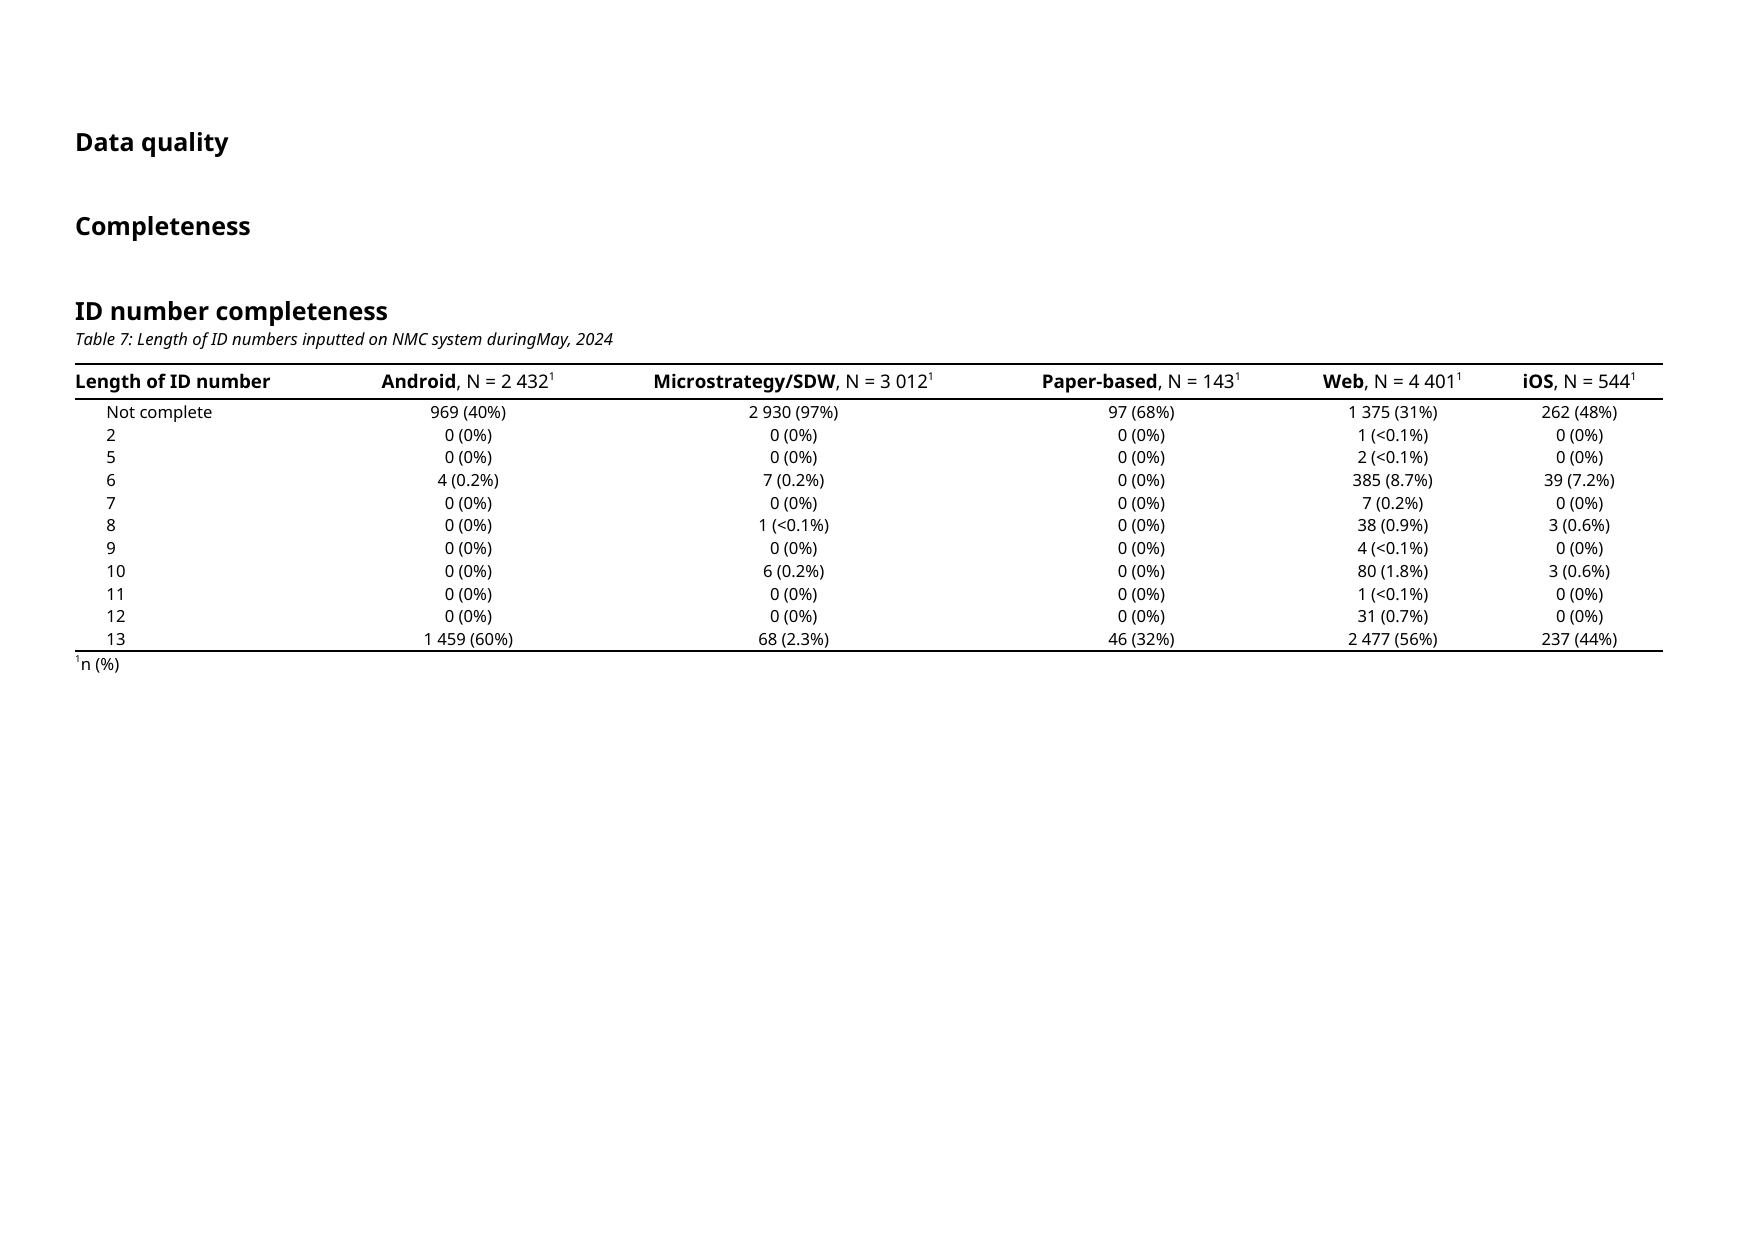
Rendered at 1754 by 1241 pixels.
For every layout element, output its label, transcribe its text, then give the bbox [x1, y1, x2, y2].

table_header Length of ID number [75, 365, 342, 398]
table_cell 969 (40%) [342, 400, 594, 423]
table_cell 0 (0%) [594, 423, 993, 446]
text Table 7: Length of ID numbers inputted on NMC system duringMay, 2024 [75, 327, 1679, 350]
table_cell 0 (0%) [342, 446, 594, 468]
table_cell 2 (<0.1%) [1290, 446, 1496, 468]
table_cell 262 (48%) [1496, 400, 1663, 423]
table_header Microstrategy/SDW, N = 3 0121 [594, 365, 993, 398]
table_cell 0 (0%) [594, 605, 993, 627]
table_cell 4 (<0.1%) [1290, 537, 1496, 559]
table_cell 0 (0%) [993, 423, 1289, 446]
subtitle Completeness [75, 209, 1679, 243]
table_cell 11 [75, 582, 342, 605]
table_header Paper-based, N = 1431 [993, 365, 1289, 398]
table_cell 12 [75, 605, 342, 627]
table_cell 0 (0%) [993, 446, 1289, 468]
table_cell 1 (<0.1%) [1290, 423, 1496, 446]
table_cell 0 (0%) [594, 582, 993, 605]
table_header iOS, N = 5441 [1496, 365, 1663, 398]
table_cell Not complete [75, 400, 342, 423]
table_cell 46 (32%) [993, 628, 1289, 650]
table_cell 0 (0%) [993, 537, 1289, 559]
table_cell 0 (0%) [1496, 582, 1663, 605]
table_header Web, N = 4 4011 [1290, 365, 1496, 398]
table_cell 1 375 (31%) [1290, 400, 1496, 423]
table_cell 1n (%) [75, 652, 1663, 675]
table_cell 2 930 (97%) [594, 400, 993, 423]
table_cell 0 (0%) [993, 605, 1289, 627]
table_cell 97 (68%) [993, 400, 1289, 423]
table_cell 6 [75, 469, 342, 491]
table_cell 0 (0%) [342, 423, 594, 446]
table_cell 39 (7.2%) [1496, 469, 1663, 491]
table_cell 0 (0%) [1496, 423, 1663, 446]
table_cell 1 459 (60%) [342, 628, 594, 650]
table_cell 7 (0.2%) [1290, 491, 1496, 514]
table_cell 0 (0%) [342, 582, 594, 605]
table_cell 2 [75, 423, 342, 446]
table_cell 1 (<0.1%) [594, 514, 993, 537]
table_cell 0 (0%) [342, 605, 594, 627]
table_cell 0 (0%) [342, 537, 594, 559]
table_cell 6 (0.2%) [594, 559, 993, 582]
table_cell 0 (0%) [993, 582, 1289, 605]
table_cell 0 (0%) [993, 514, 1289, 537]
table_cell 13 [75, 628, 342, 650]
table_cell 8 [75, 514, 342, 537]
table_cell 237 (44%) [1496, 628, 1663, 650]
table_cell 0 (0%) [1496, 605, 1663, 627]
table_cell 80 (1.8%) [1290, 559, 1496, 582]
subtitle Data quality [75, 125, 1679, 159]
table_cell 0 (0%) [342, 491, 594, 514]
table_cell 4 (0.2%) [342, 469, 594, 491]
table_cell 9 [75, 537, 342, 559]
table_cell 3 (0.6%) [1496, 559, 1663, 582]
table_cell 0 (0%) [1496, 446, 1663, 468]
table_cell 10 [75, 559, 342, 582]
subtitle ID number completeness [75, 293, 1679, 327]
table_cell 385 (8.7%) [1290, 469, 1496, 491]
table_cell 0 (0%) [1496, 537, 1663, 559]
table_cell 0 (0%) [342, 559, 594, 582]
table_cell 1 (<0.1%) [1290, 582, 1496, 605]
table_cell 0 (0%) [993, 559, 1289, 582]
table_cell 0 (0%) [993, 491, 1289, 514]
table_cell 7 (0.2%) [594, 469, 993, 491]
table_cell 0 (0%) [1496, 491, 1663, 514]
table_cell 7 [75, 491, 342, 514]
table_cell 3 (0.6%) [1496, 514, 1663, 537]
table_cell 38 (0.9%) [1290, 514, 1496, 537]
table_cell 2 477 (56%) [1290, 628, 1496, 650]
table_cell 0 (0%) [594, 491, 993, 514]
table_cell 31 (0.7%) [1290, 605, 1496, 627]
table_cell 5 [75, 446, 342, 468]
table_cell 0 (0%) [342, 514, 594, 537]
table_cell 0 (0%) [993, 469, 1289, 491]
table_cell 0 (0%) [594, 446, 993, 468]
table_cell 0 (0%) [594, 537, 993, 559]
table_header Android, N = 2 4321 [342, 365, 594, 398]
table_cell 68 (2.3%) [594, 628, 993, 650]
